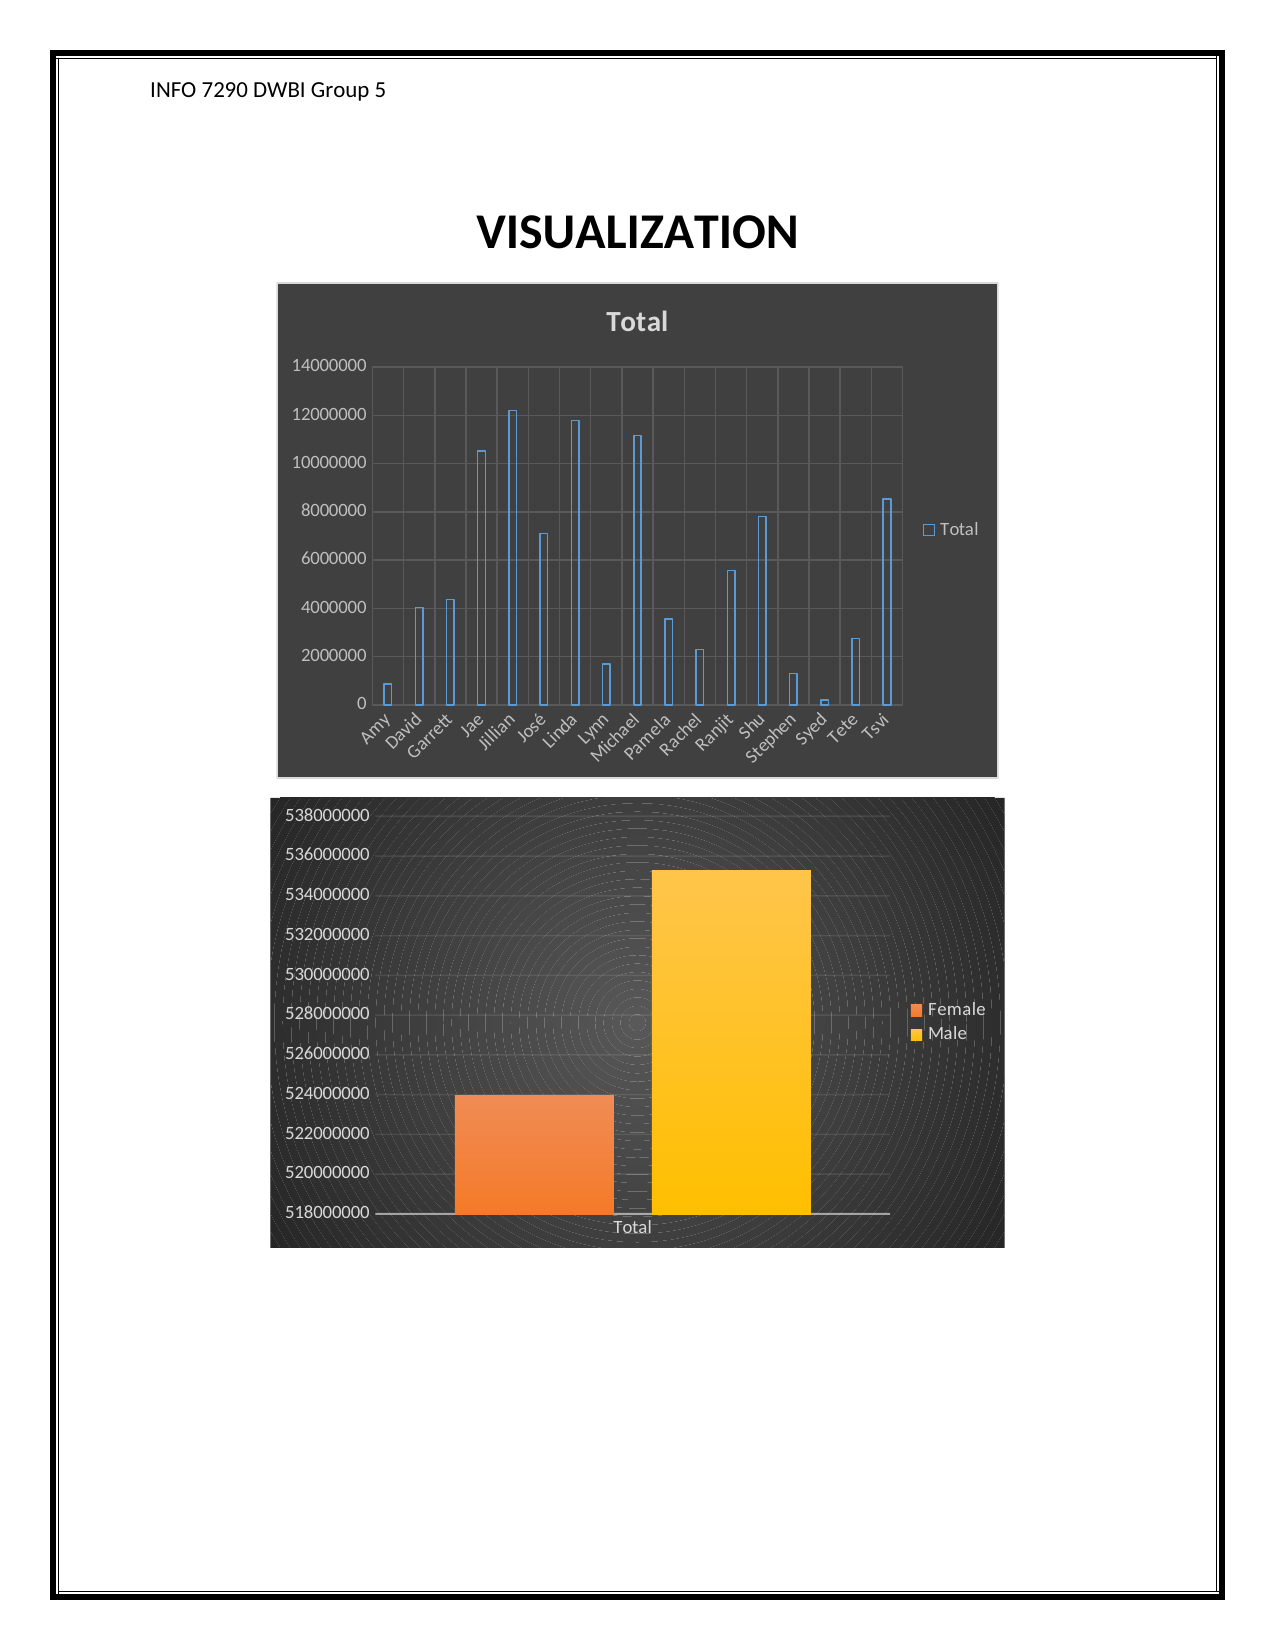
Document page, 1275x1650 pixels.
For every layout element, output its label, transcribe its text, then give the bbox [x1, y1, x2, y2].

text VISUALIZATION [150, 199, 1125, 261]
